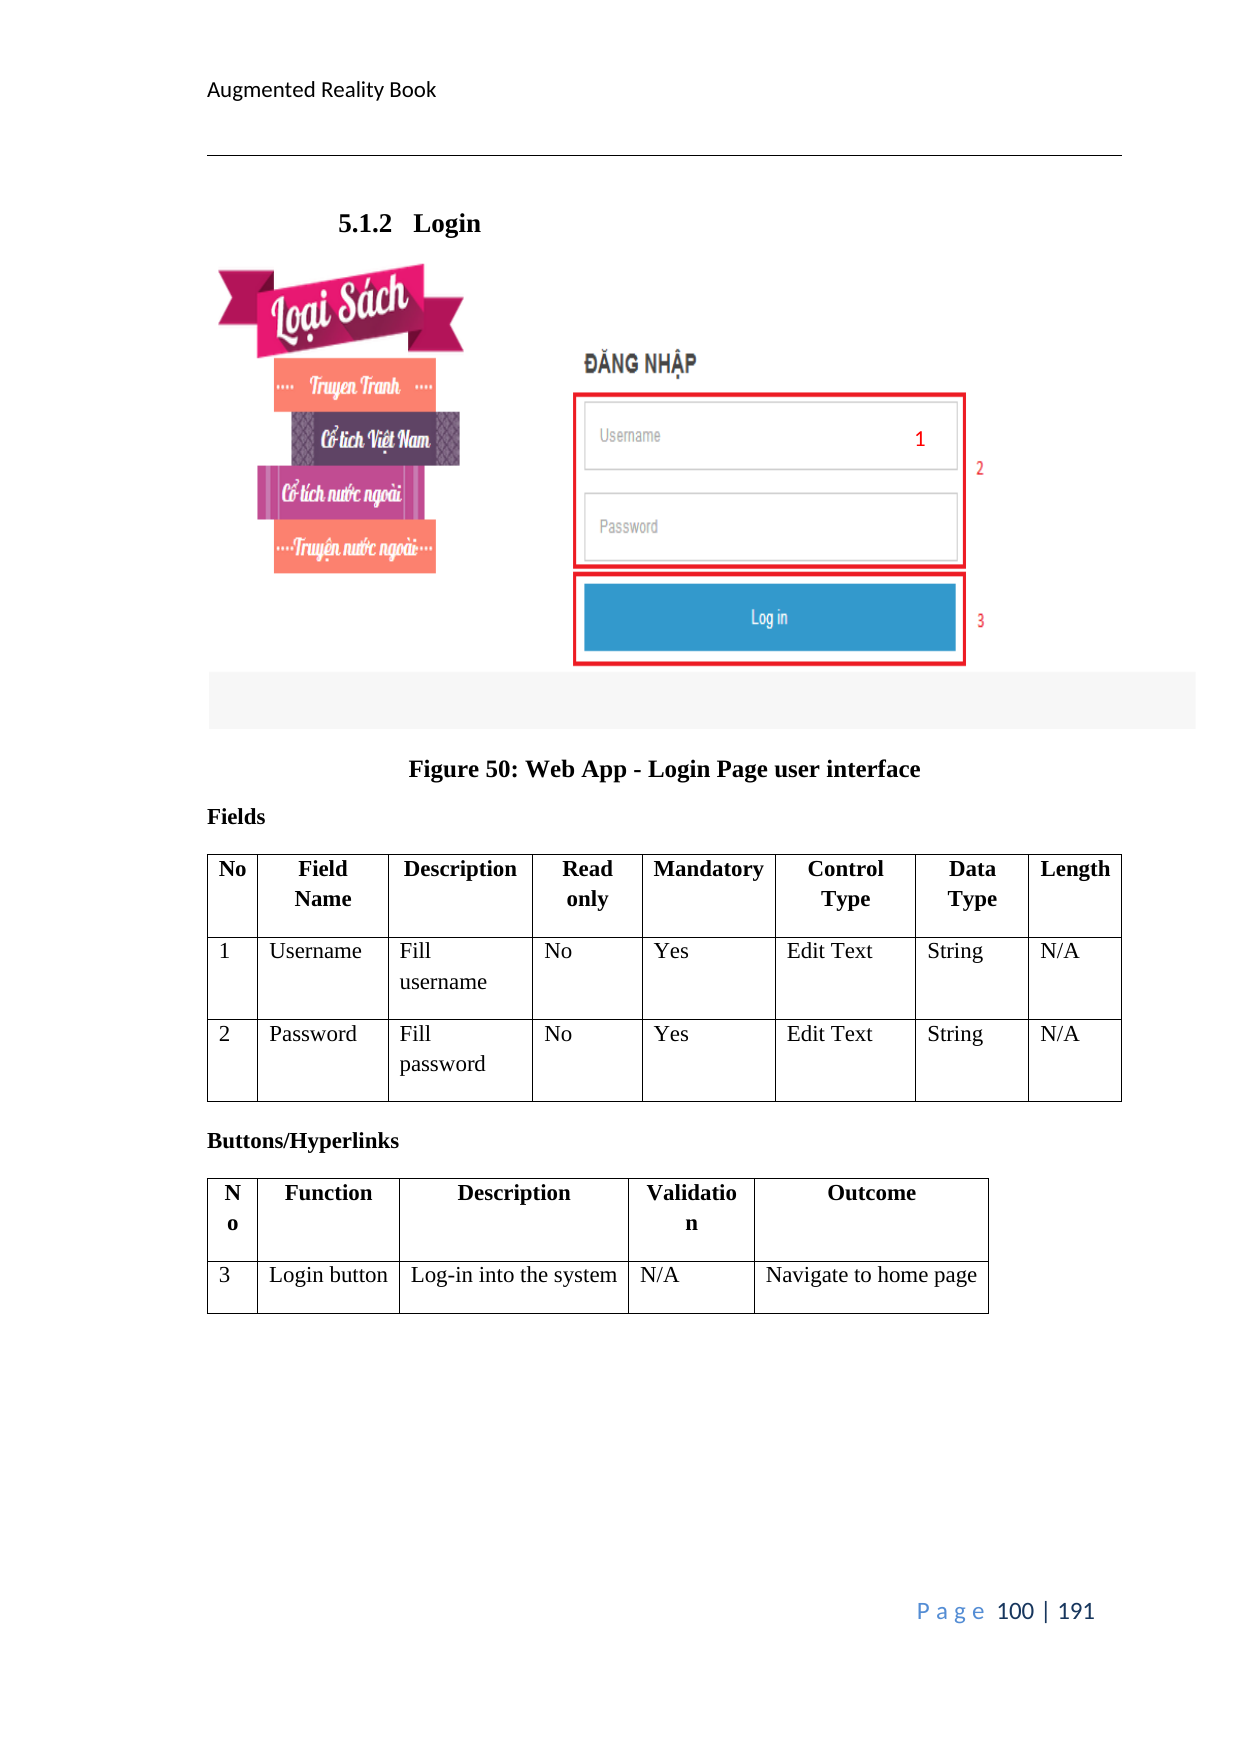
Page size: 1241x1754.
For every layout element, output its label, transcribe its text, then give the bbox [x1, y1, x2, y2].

picture [209, 246, 1196, 729]
table_header Description [400, 1179, 628, 1261]
table_header No [208, 855, 257, 937]
table_cell N/A [1029, 1020, 1121, 1101]
table_cell Log-in into the system [400, 1262, 628, 1313]
table_cell Yes [643, 1020, 775, 1101]
table_header Function [258, 1179, 399, 1261]
subtitle Login [338, 207, 1122, 238]
table_header Validation [629, 1179, 754, 1261]
table_cell 3 [208, 1262, 257, 1313]
table_cell Username [258, 938, 388, 1019]
table_cell 2 [208, 1020, 257, 1101]
table_header No [208, 1179, 257, 1261]
table_header Field Name [258, 855, 388, 937]
table_cell Yes [643, 938, 775, 1019]
table_header Length [1029, 855, 1121, 937]
table_cell String [916, 938, 1028, 1019]
table_cell Fill username [389, 938, 532, 1019]
table_cell N/A [1029, 938, 1121, 1019]
table_cell Navigate to home page [755, 1262, 988, 1313]
table_cell String [916, 1020, 1028, 1101]
table_header Data Type [916, 855, 1028, 937]
text Buttons/Hyperlinks [207, 1127, 1122, 1153]
table_header Outcome [755, 1179, 988, 1261]
table_header Description [389, 855, 532, 937]
table_cell N/A [629, 1262, 754, 1313]
table_cell Edit Text [776, 938, 915, 1019]
table_cell Fill password [389, 1020, 532, 1101]
text Fields [207, 803, 1122, 829]
table_cell Edit Text [776, 1020, 915, 1101]
table_header Control Type [776, 855, 915, 937]
table_cell 1 [208, 938, 257, 1019]
table_cell No [533, 1020, 642, 1101]
table_header Read only [533, 855, 642, 937]
table_header Mandatory [643, 855, 775, 937]
table_cell Login button [258, 1262, 399, 1313]
text Figure 50: Web App - Login Page user interface [207, 754, 1122, 782]
table_cell Password [258, 1020, 388, 1101]
table_cell No [533, 938, 642, 1019]
